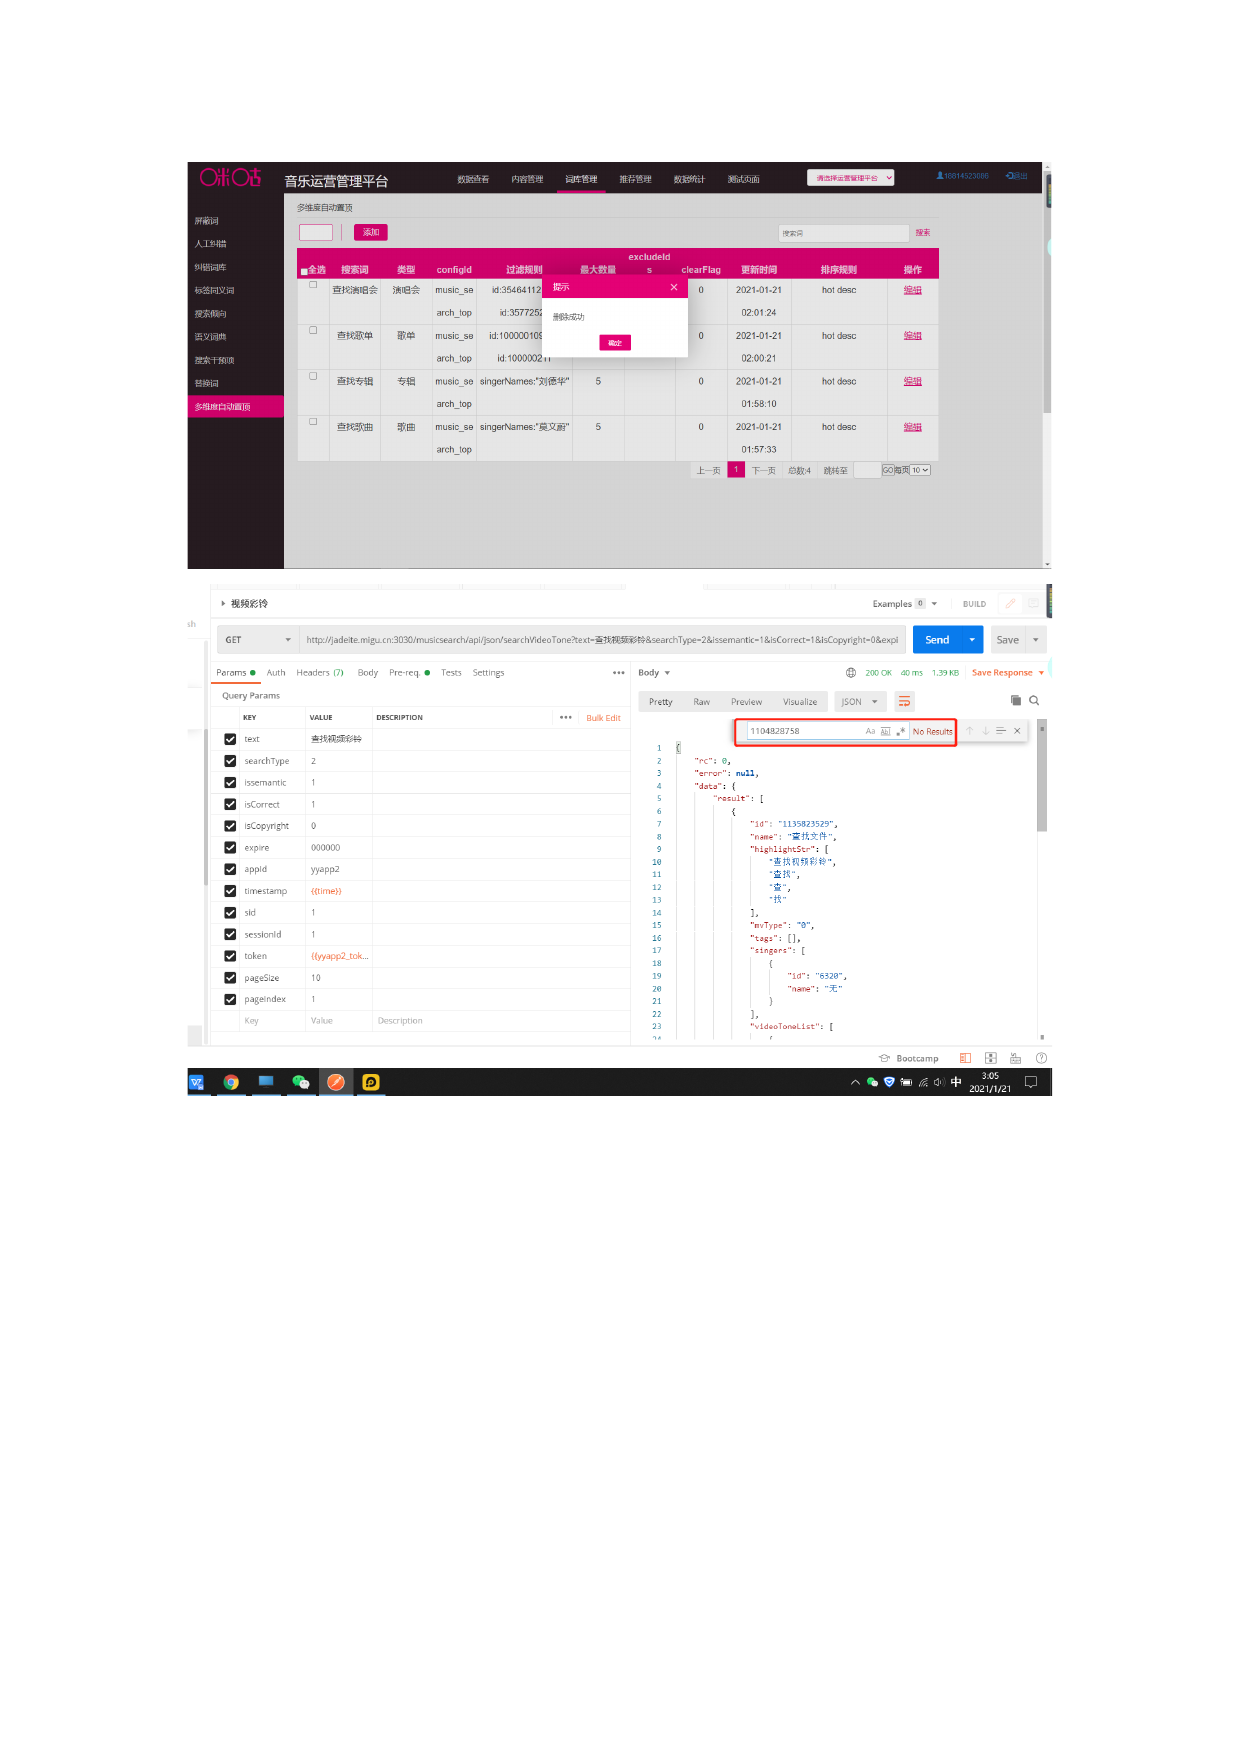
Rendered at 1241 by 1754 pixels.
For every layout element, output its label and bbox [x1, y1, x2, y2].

picture [187, 584, 1053, 1096]
picture [187, 162, 1052, 569]
